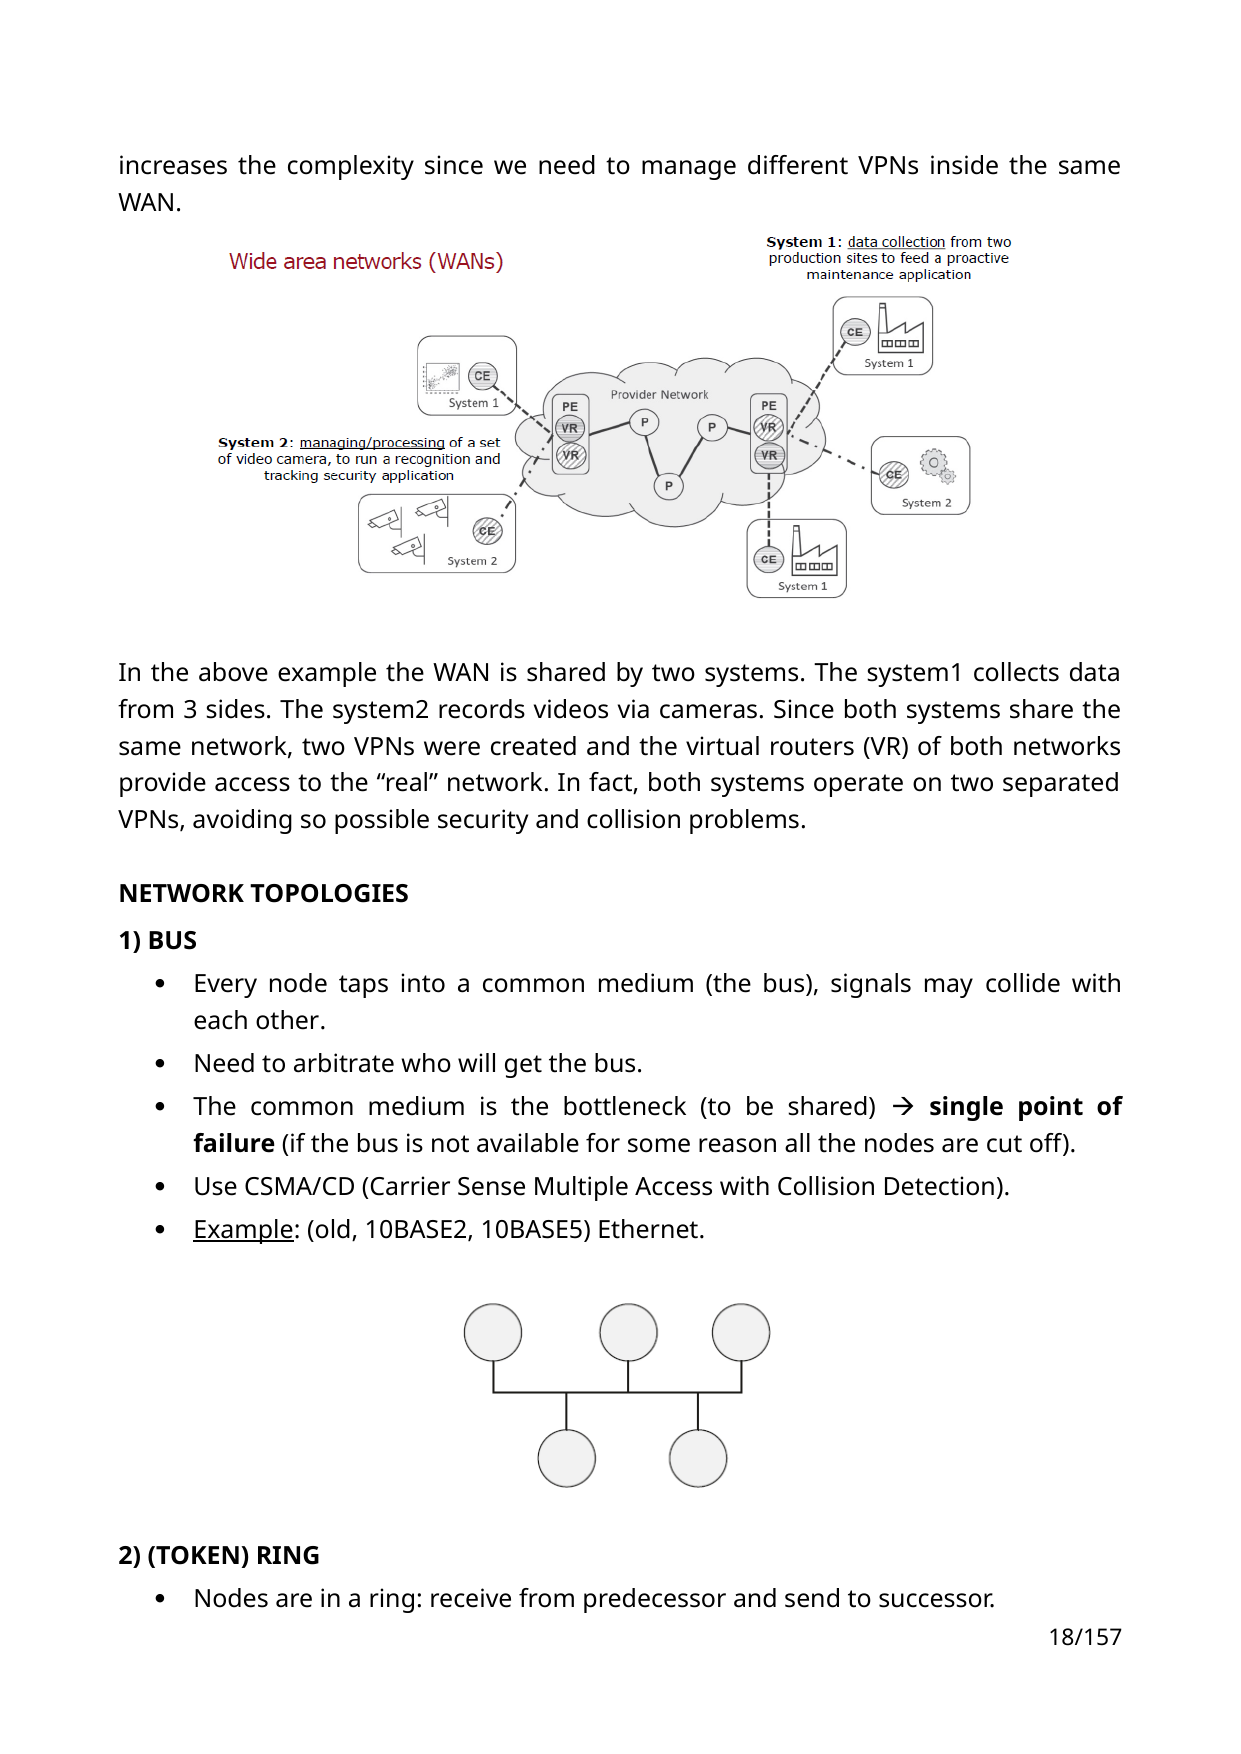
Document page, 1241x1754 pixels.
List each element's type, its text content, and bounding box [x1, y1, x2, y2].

list Every node taps into a common medium (the bus), signals may collide with each other. [156, 966, 1122, 1036]
list Example: (old, 10BASE2, 10BASE5) Ethernet. [156, 1211, 1122, 1245]
list The common medium is the bottleneck (to be shared) single point of failure (if the bus is not available for some reason all the nodes are cut off). [156, 1088, 1122, 1159]
list Use CSMA/CD (Carrier Sense Multiple Access with Collision Detection). [156, 1168, 1122, 1202]
picture [454, 1284, 786, 1499]
text In the above example the WAN is shared by two systems. The system1 collects data from 3 sides. The system2 records videos via cameras. Since both systems share the same network, two VPNs were created and the virtual routers (VR) of both networks provide access to the “real” network. In fact, both systems operate on two separated VPNs, avoiding so possible security and collision problems. [118, 655, 1122, 836]
picture [216, 221, 1024, 616]
text NETWORK TOPOLOGIES [118, 875, 1122, 909]
text 1) BUS [118, 923, 1122, 957]
list Need to arbitrate who will get the bus. [156, 1045, 1122, 1079]
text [118, 148, 1122, 218]
text 2) (TOKEN) RING [118, 1538, 1122, 1572]
list Nodes are in a ring: receive from predecessor and send to successor. [156, 1581, 1122, 1615]
